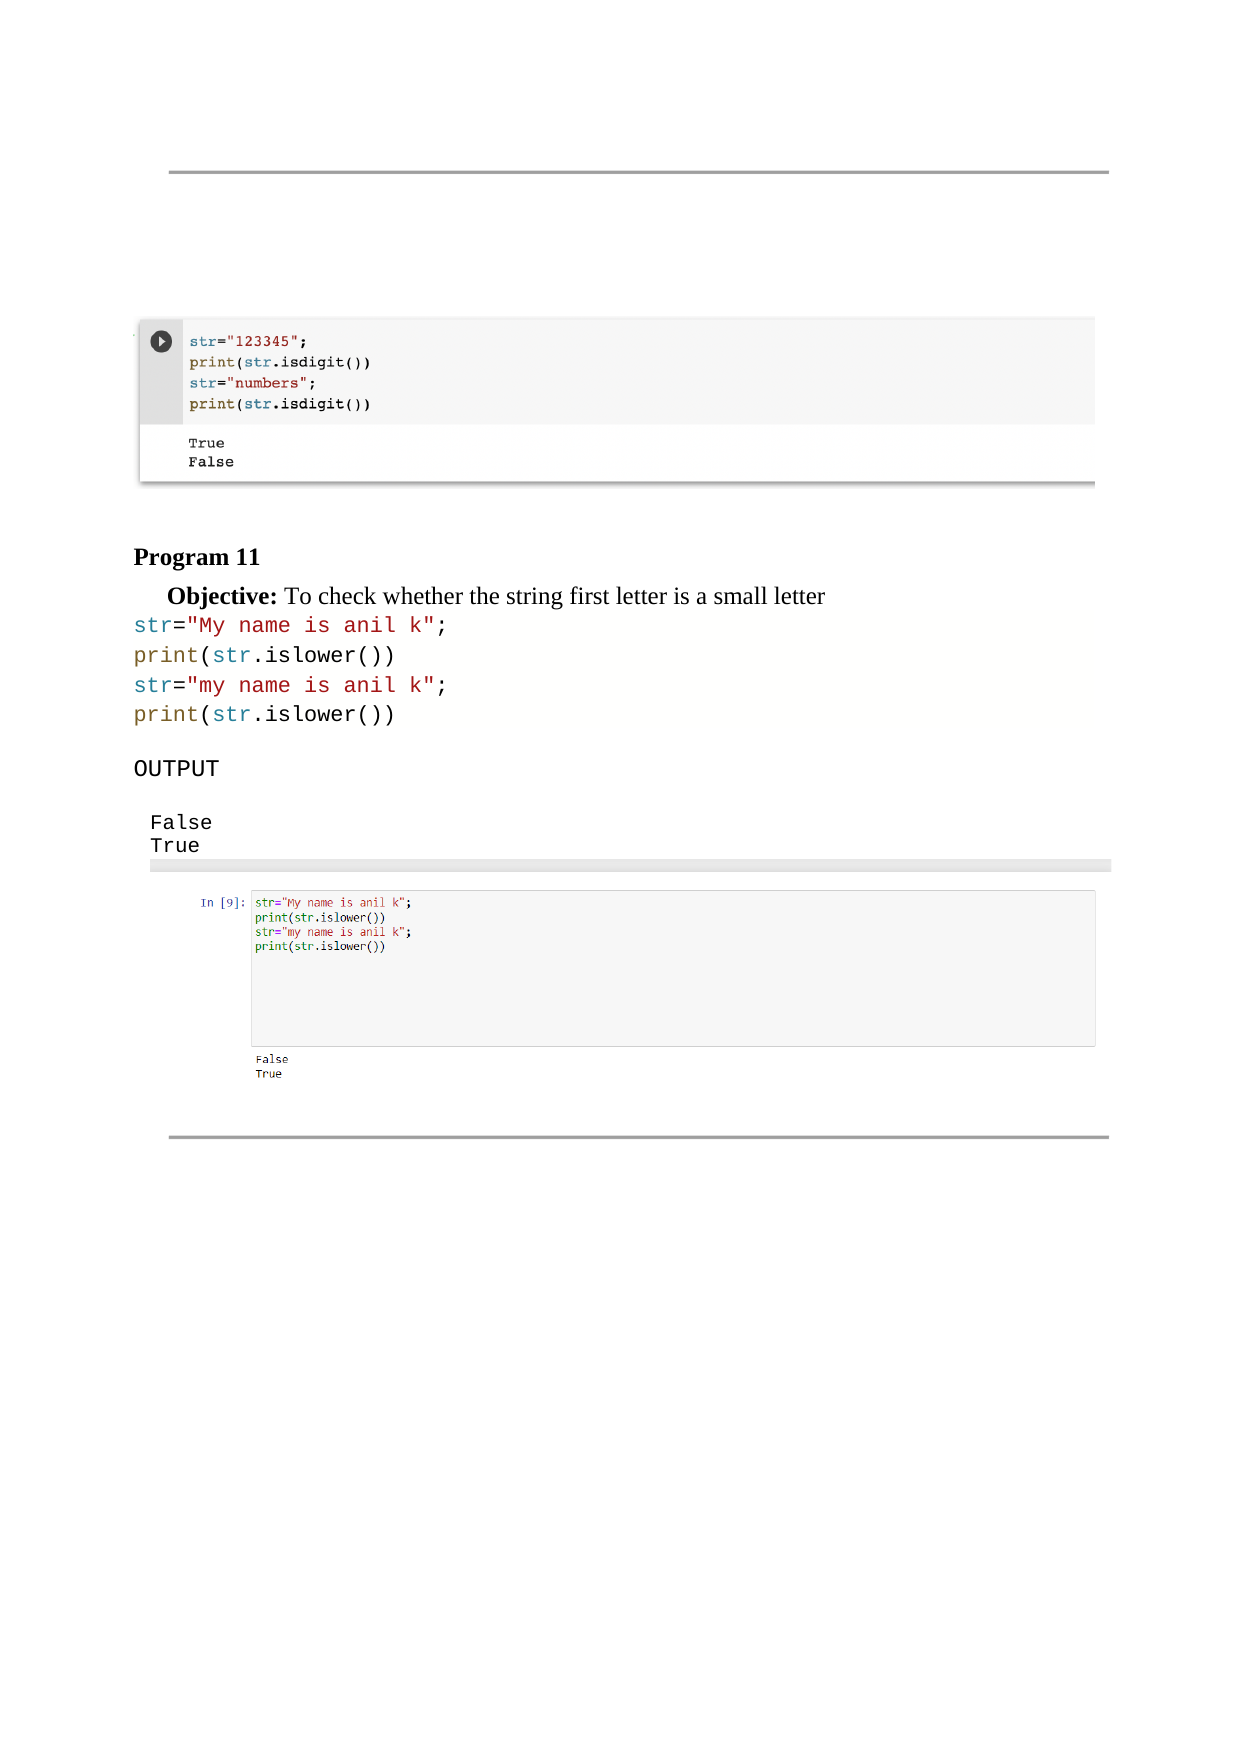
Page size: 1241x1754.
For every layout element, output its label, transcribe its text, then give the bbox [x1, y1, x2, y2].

picture [150, 859, 1112, 1086]
text Program 11 [133, 542, 1094, 570]
text str="My name is anil k"; [133, 610, 1094, 639]
picture [133, 316, 1095, 489]
subtitle Objective: To check whether the string first letter is a small letter [150, 581, 1094, 610]
text OUTPUT [133, 757, 1094, 784]
text False True [150, 812, 214, 859]
text print(str.islower()) [133, 639, 1094, 669]
text str="my name is anil k"; [133, 669, 1094, 699]
text print(str.islower()) [133, 699, 1094, 728]
